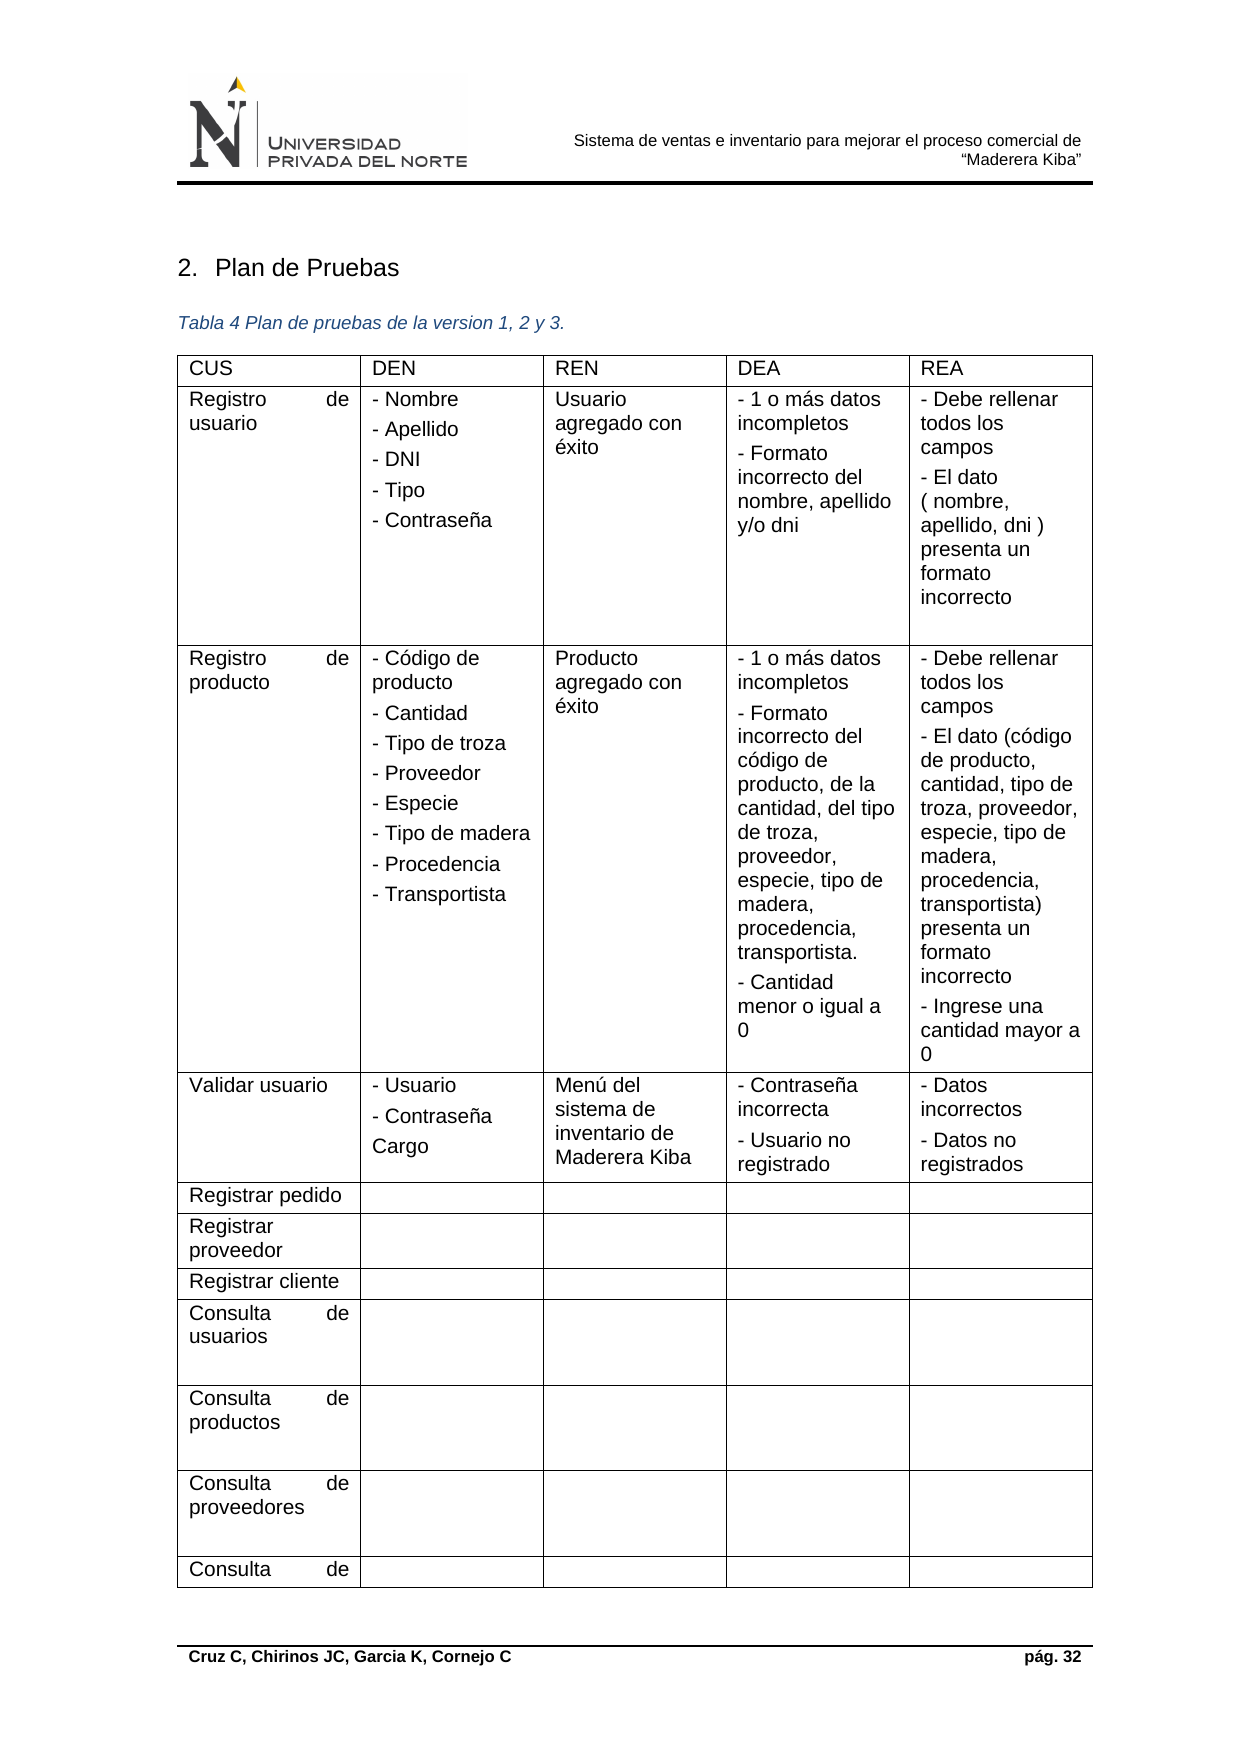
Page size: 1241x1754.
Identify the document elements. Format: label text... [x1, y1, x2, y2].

table_cell Registrar cliente [178, 1269, 360, 1299]
table_cell Consulta de usuarios [178, 1300, 360, 1385]
table_cell - 1 o más datos incompletos - Formato incorrecto del código de producto, de la cantidad, del tipo de troza, proveedor, especie, tipo de madera, procedencia, transportista. - Cantidad menor o igual a 0 [727, 646, 909, 1072]
table_cell [361, 1214, 543, 1268]
table_header CUS [178, 356, 360, 386]
table_cell Consulta de clientes [178, 1557, 360, 1587]
table_cell - Código de producto - Cantidad - Tipo de troza - Proveedor - Especie - Tipo de madera - Procedencia - Transportista [361, 646, 543, 1072]
table_cell Registro de usuario [178, 387, 360, 645]
table_header REN [544, 356, 726, 386]
table_cell Registro de producto [178, 646, 360, 1072]
table_cell [544, 1557, 726, 1587]
table_cell [544, 1183, 726, 1213]
table_cell [910, 1183, 1092, 1213]
table_cell [910, 1557, 1092, 1587]
table_cell [544, 1471, 726, 1556]
table_cell [361, 1300, 543, 1385]
table_cell [910, 1269, 1092, 1299]
table_header DEA [727, 356, 909, 386]
table_cell [727, 1471, 909, 1556]
table_cell [544, 1300, 726, 1385]
table_cell [727, 1557, 909, 1587]
table_cell [361, 1386, 543, 1470]
table_cell Menú del sistema de inventario de Maderera Kiba [544, 1073, 726, 1182]
table_cell Validar usuario [178, 1073, 360, 1182]
table_cell [727, 1300, 909, 1385]
table_cell [727, 1214, 909, 1268]
list Plan de Pruebas [177, 253, 1092, 282]
table_cell - Datos incorrectos - Datos no registrados [910, 1073, 1092, 1182]
table_cell Registrar pedido [178, 1183, 360, 1213]
table_cell [361, 1183, 543, 1213]
table_cell - Usuario - Contraseña Cargo [361, 1073, 543, 1182]
table_cell Consulta de productos [178, 1386, 360, 1470]
table_cell [727, 1183, 909, 1213]
table_cell [910, 1214, 1092, 1268]
table_cell [910, 1300, 1092, 1385]
table_cell - Contraseña incorrecta - Usuario no registrado [727, 1073, 909, 1182]
table_cell [361, 1557, 543, 1587]
text Tabla 4 Plan de pruebas de la version 1, 2 y 3. [177, 312, 1092, 334]
table_cell [727, 1269, 909, 1299]
table_cell [727, 1386, 909, 1470]
table_header REA [910, 356, 1092, 386]
table_cell Usuario agregado con éxito [544, 387, 726, 645]
table_cell - Debe rellenar todos los campos - El dato ( nombre, apellido, dni ) presenta un formato incorrecto [910, 387, 1092, 645]
table_cell [361, 1269, 543, 1299]
picture [188, 73, 469, 169]
table_cell [910, 1386, 1092, 1470]
table_cell Producto agregado con éxito [544, 646, 726, 1072]
table_cell - Nombre - Apellido - DNI - Tipo - Contraseña [361, 387, 543, 645]
table_header DEN [361, 356, 543, 386]
table_cell Consulta de proveedores [178, 1471, 360, 1556]
table_cell [910, 1471, 1092, 1556]
table_cell [544, 1386, 726, 1470]
table_cell [361, 1471, 543, 1556]
table_cell Registrar proveedor [178, 1214, 360, 1268]
table_cell [544, 1269, 726, 1299]
table_cell [544, 1214, 726, 1268]
table_cell - Debe rellenar todos los campos - El dato (código de producto, cantidad, tipo de troza, proveedor, especie, tipo de madera, procedencia, transportista) presenta un formato incorrecto - Ingrese una cantidad mayor a 0 [910, 646, 1092, 1072]
table_cell - 1 o más datos incompletos - Formato incorrecto del nombre, apellido y/o dni [727, 387, 909, 645]
